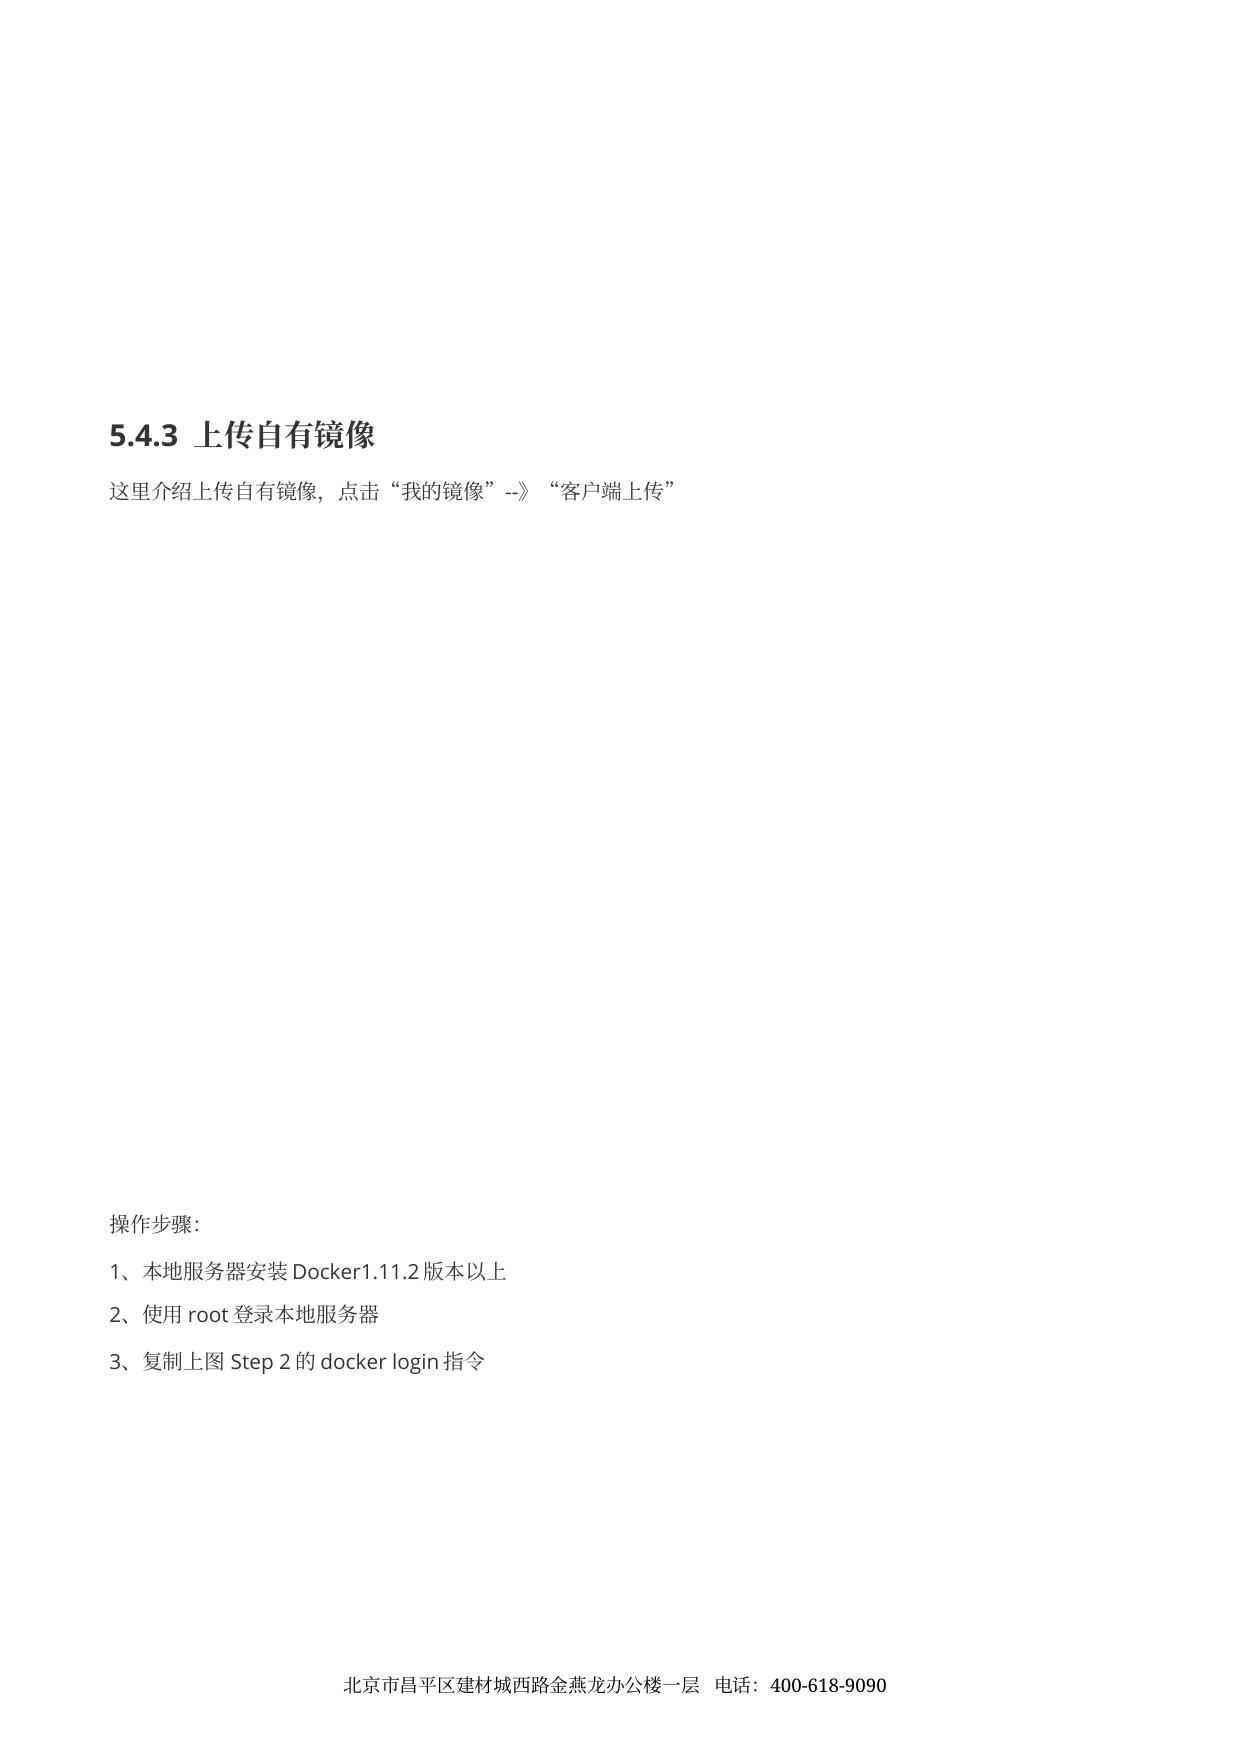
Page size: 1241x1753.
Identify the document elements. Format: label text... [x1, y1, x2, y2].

text 操作步骤： [109, 1216, 242, 1237]
text 3、复制上图 Step 2的docker login指令 [109, 1332, 545, 1379]
text 北京市昌平区建材城西路金燕龙办公楼一层 电话：400-618-9090 [343, 1677, 979, 1696]
text 这里介绍上传自有镜像，点击“我的镜像”--》“客户端上传” [109, 483, 694, 504]
text 2、使用root登录本地服务器 [109, 1284, 545, 1332]
text 5.4.3 上传自有镜像 [109, 421, 415, 453]
text 1、本地服务器安装Docker1.11.2版本以上 [109, 1263, 545, 1284]
